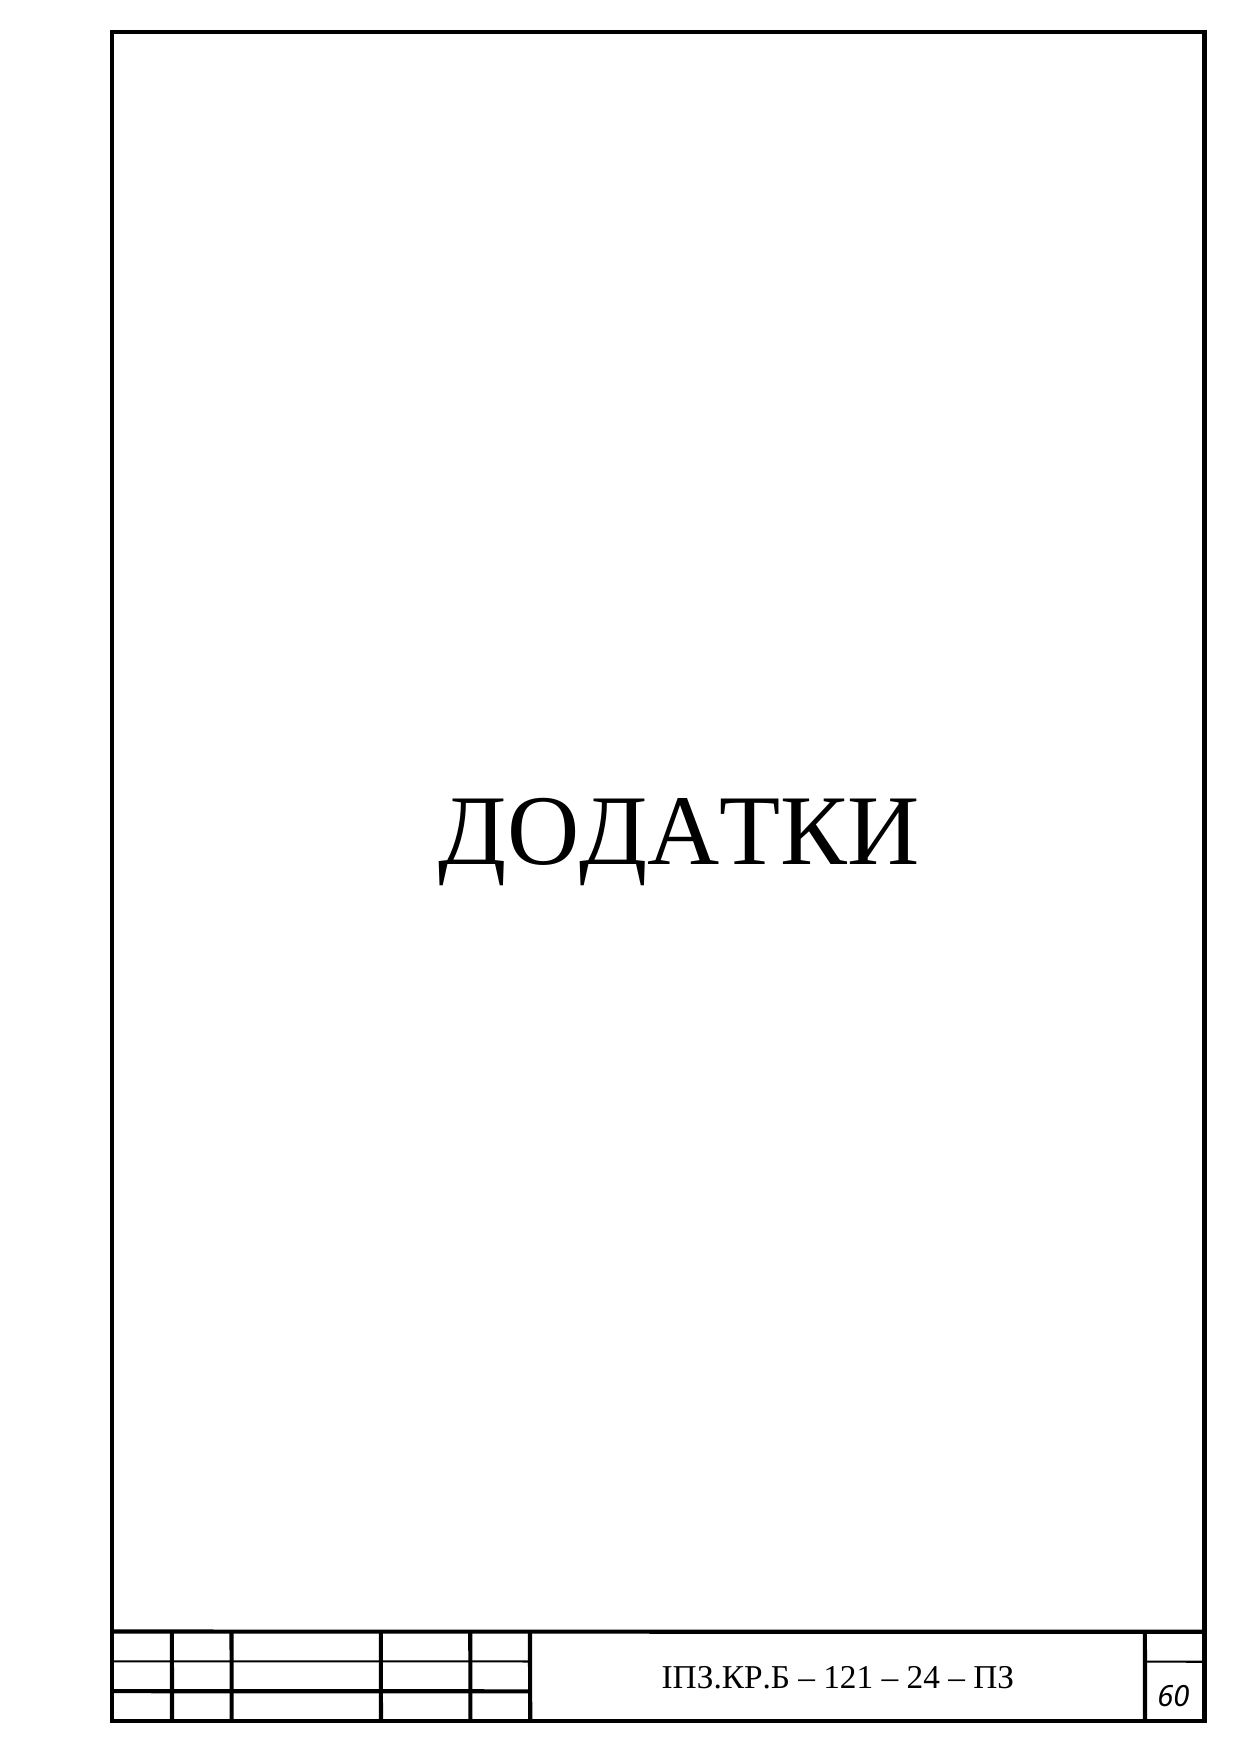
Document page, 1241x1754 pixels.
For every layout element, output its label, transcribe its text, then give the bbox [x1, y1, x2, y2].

text ДОДАТКИ [177, 771, 1181, 886]
